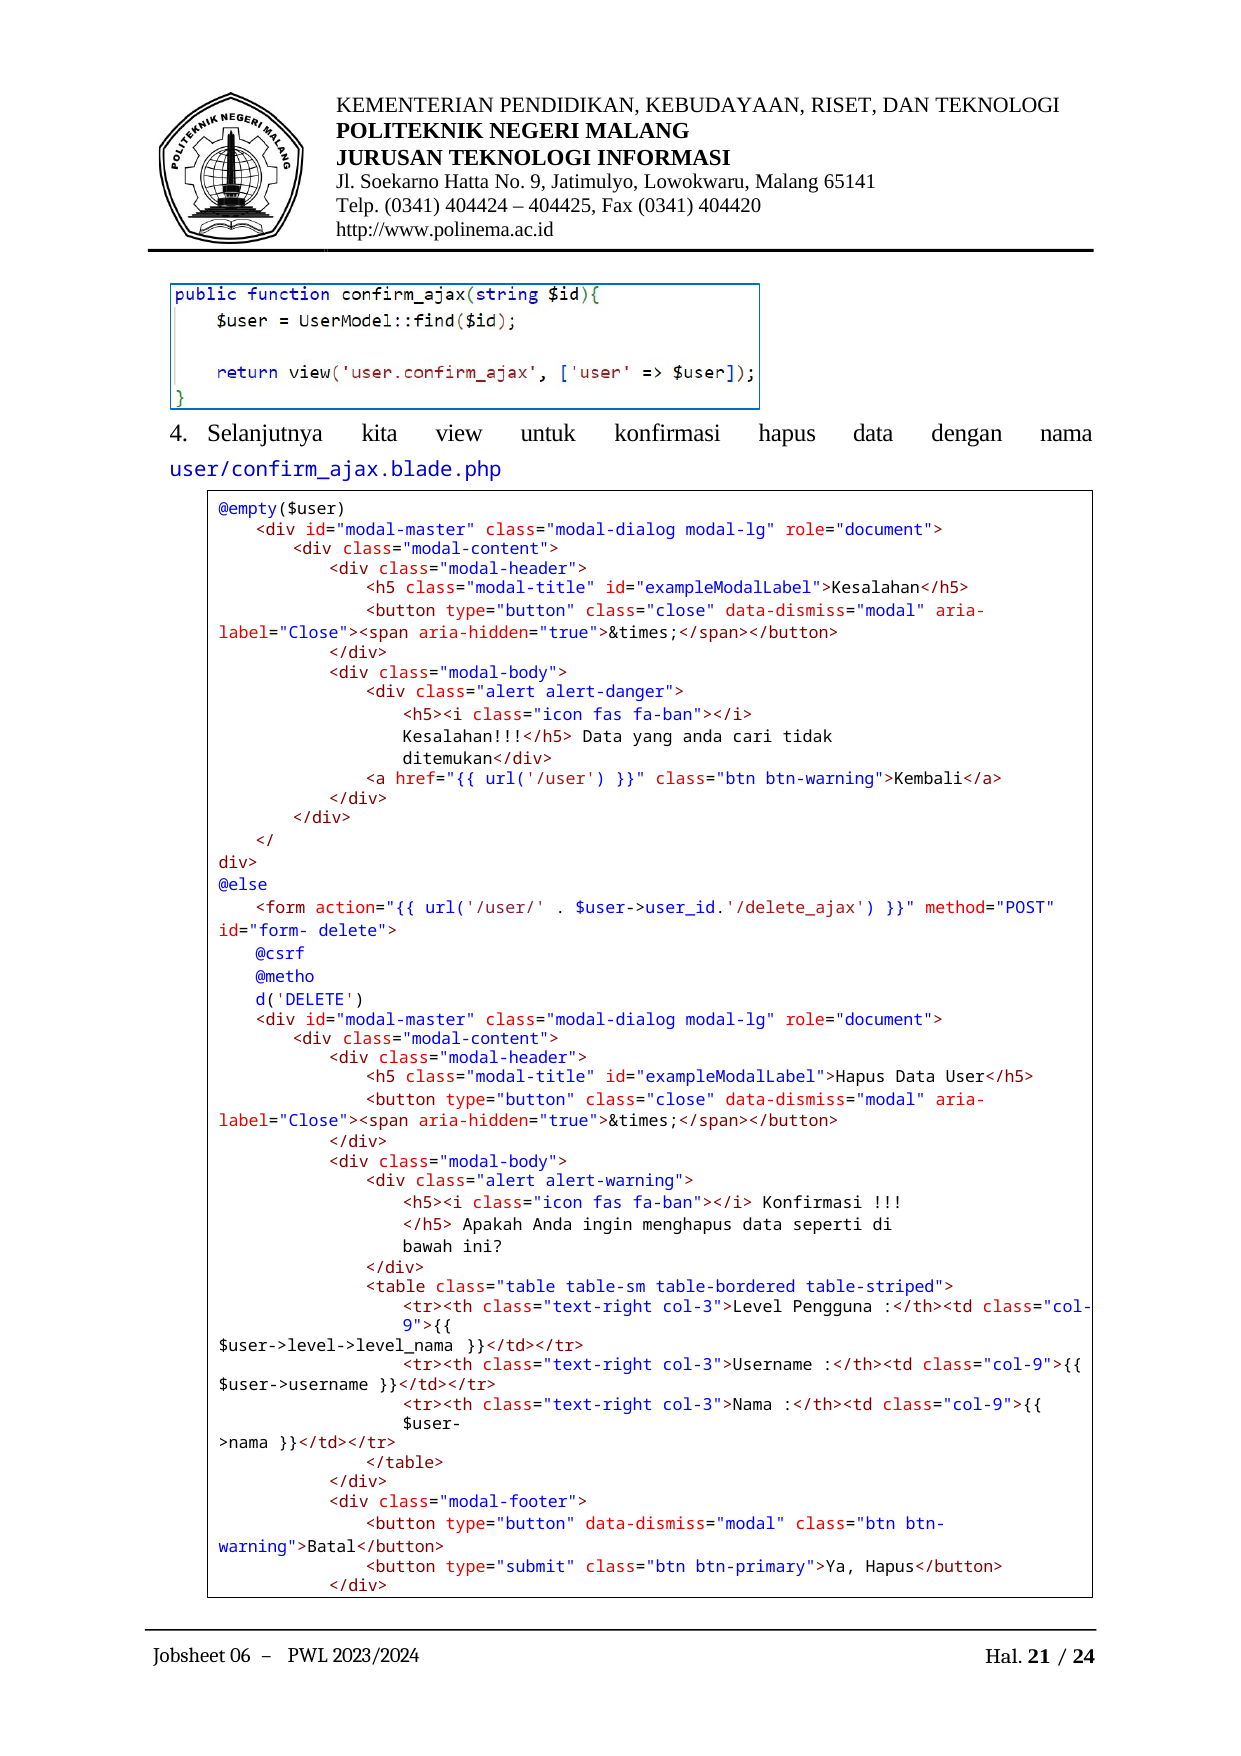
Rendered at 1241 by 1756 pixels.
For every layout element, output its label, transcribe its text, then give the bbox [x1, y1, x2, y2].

list Selanjutnya kita view untuk konfirmasi hapus data dengan nama [169, 418, 1137, 447]
subtitle user/confirm_ajax.blade.php [169, 454, 1137, 483]
picture [158, 92, 304, 244]
picture [174, 286, 753, 407]
